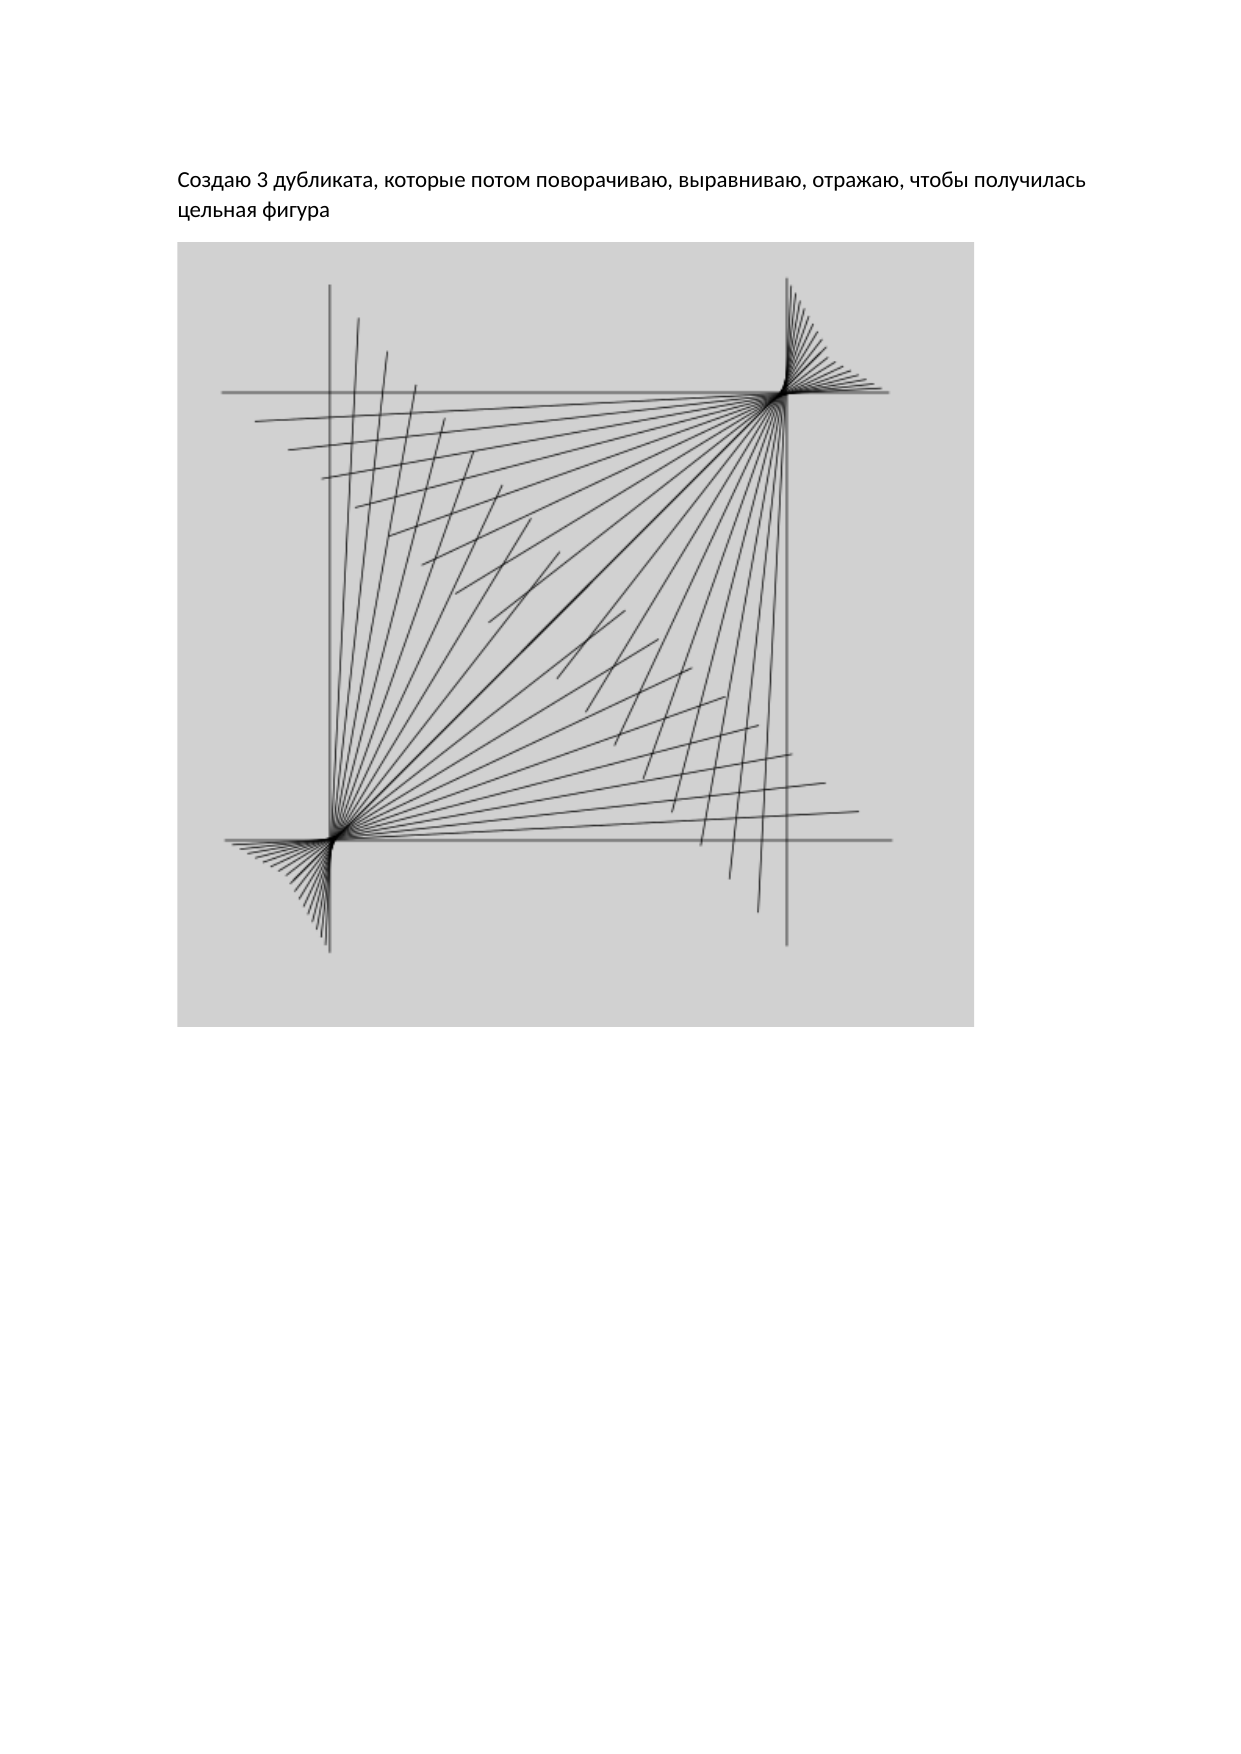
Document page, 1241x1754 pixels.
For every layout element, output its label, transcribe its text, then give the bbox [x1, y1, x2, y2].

text Создаю 3 дубликата, которые потом поворачиваю, выравниваю, отражаю, чтобы получилась цельная фигура [177, 165, 1152, 223]
picture [177, 242, 975, 1027]
